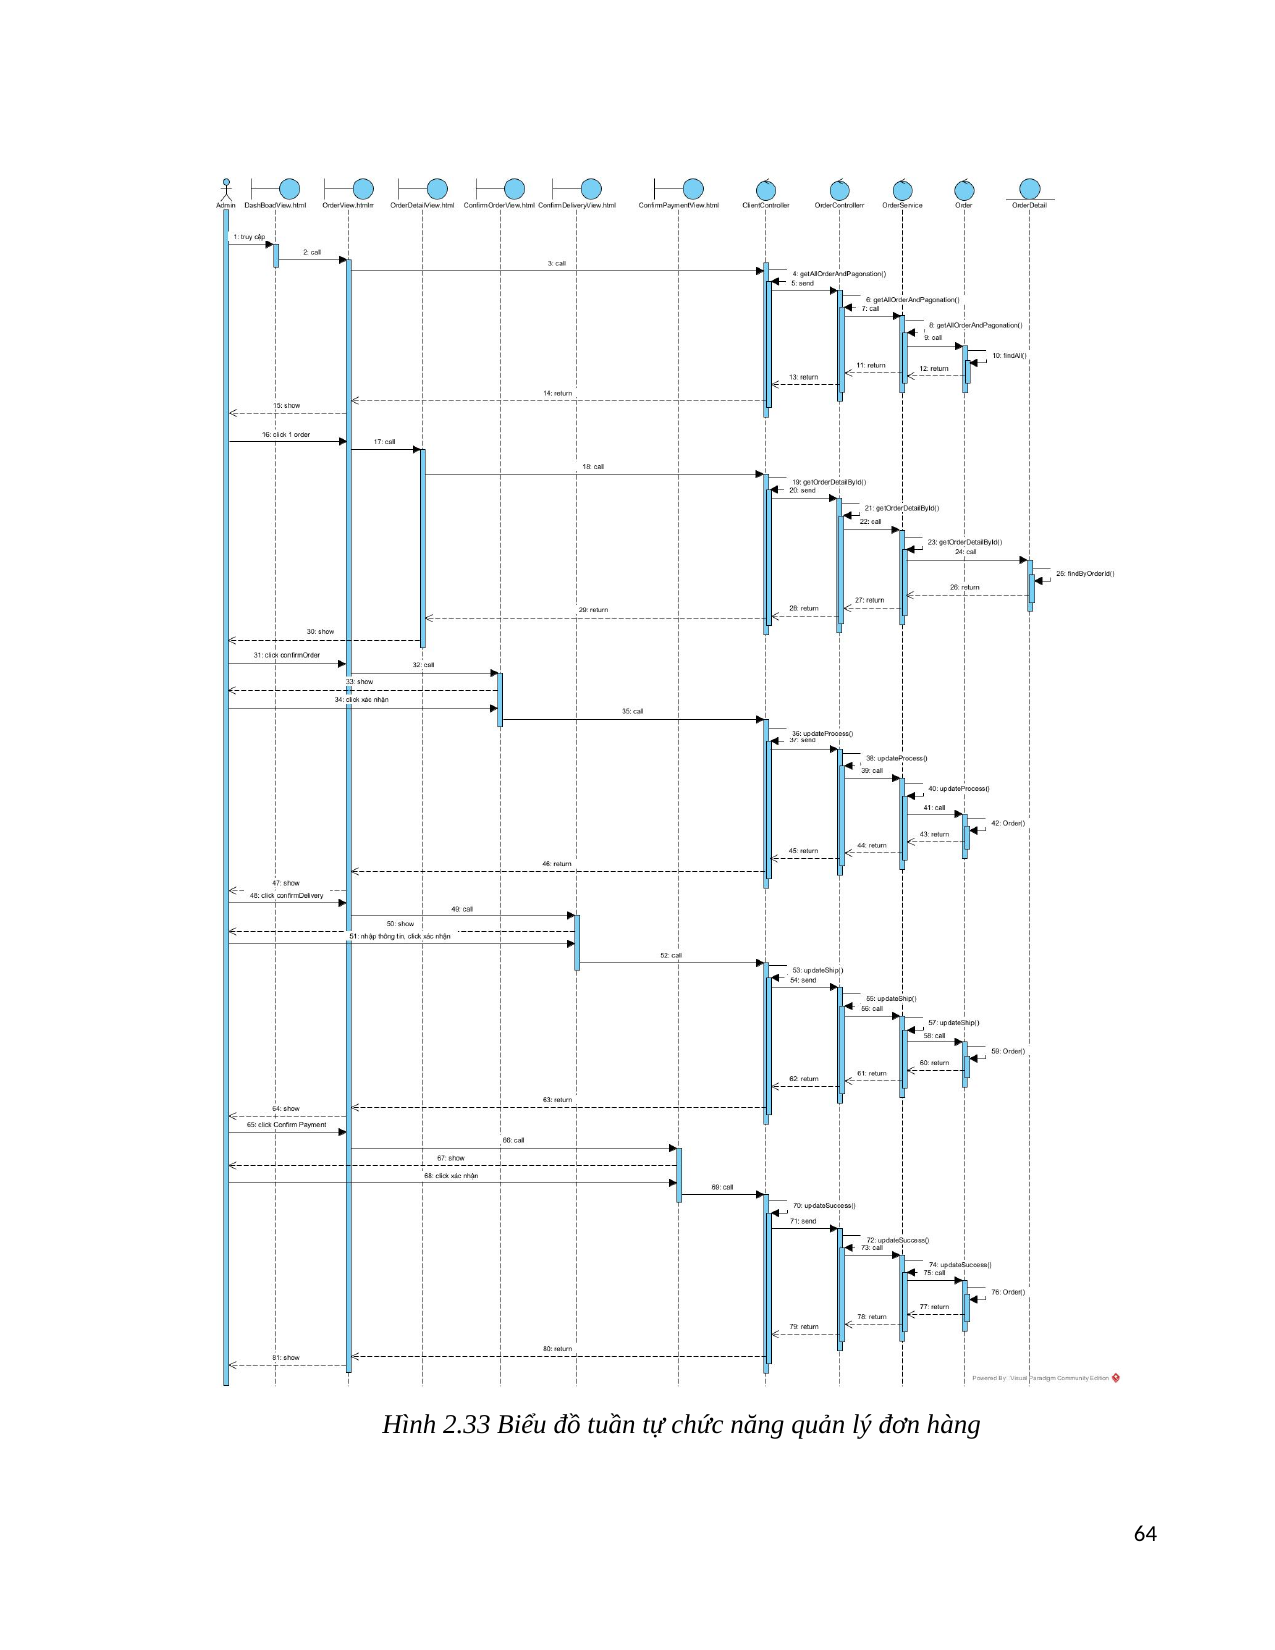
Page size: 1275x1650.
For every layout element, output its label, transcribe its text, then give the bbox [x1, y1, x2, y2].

picture [206, 177, 1123, 1388]
text Hình 2.33 Biểu đồ tuần tự chức năng quản lý đơn hàng [208, 1408, 1154, 1439]
